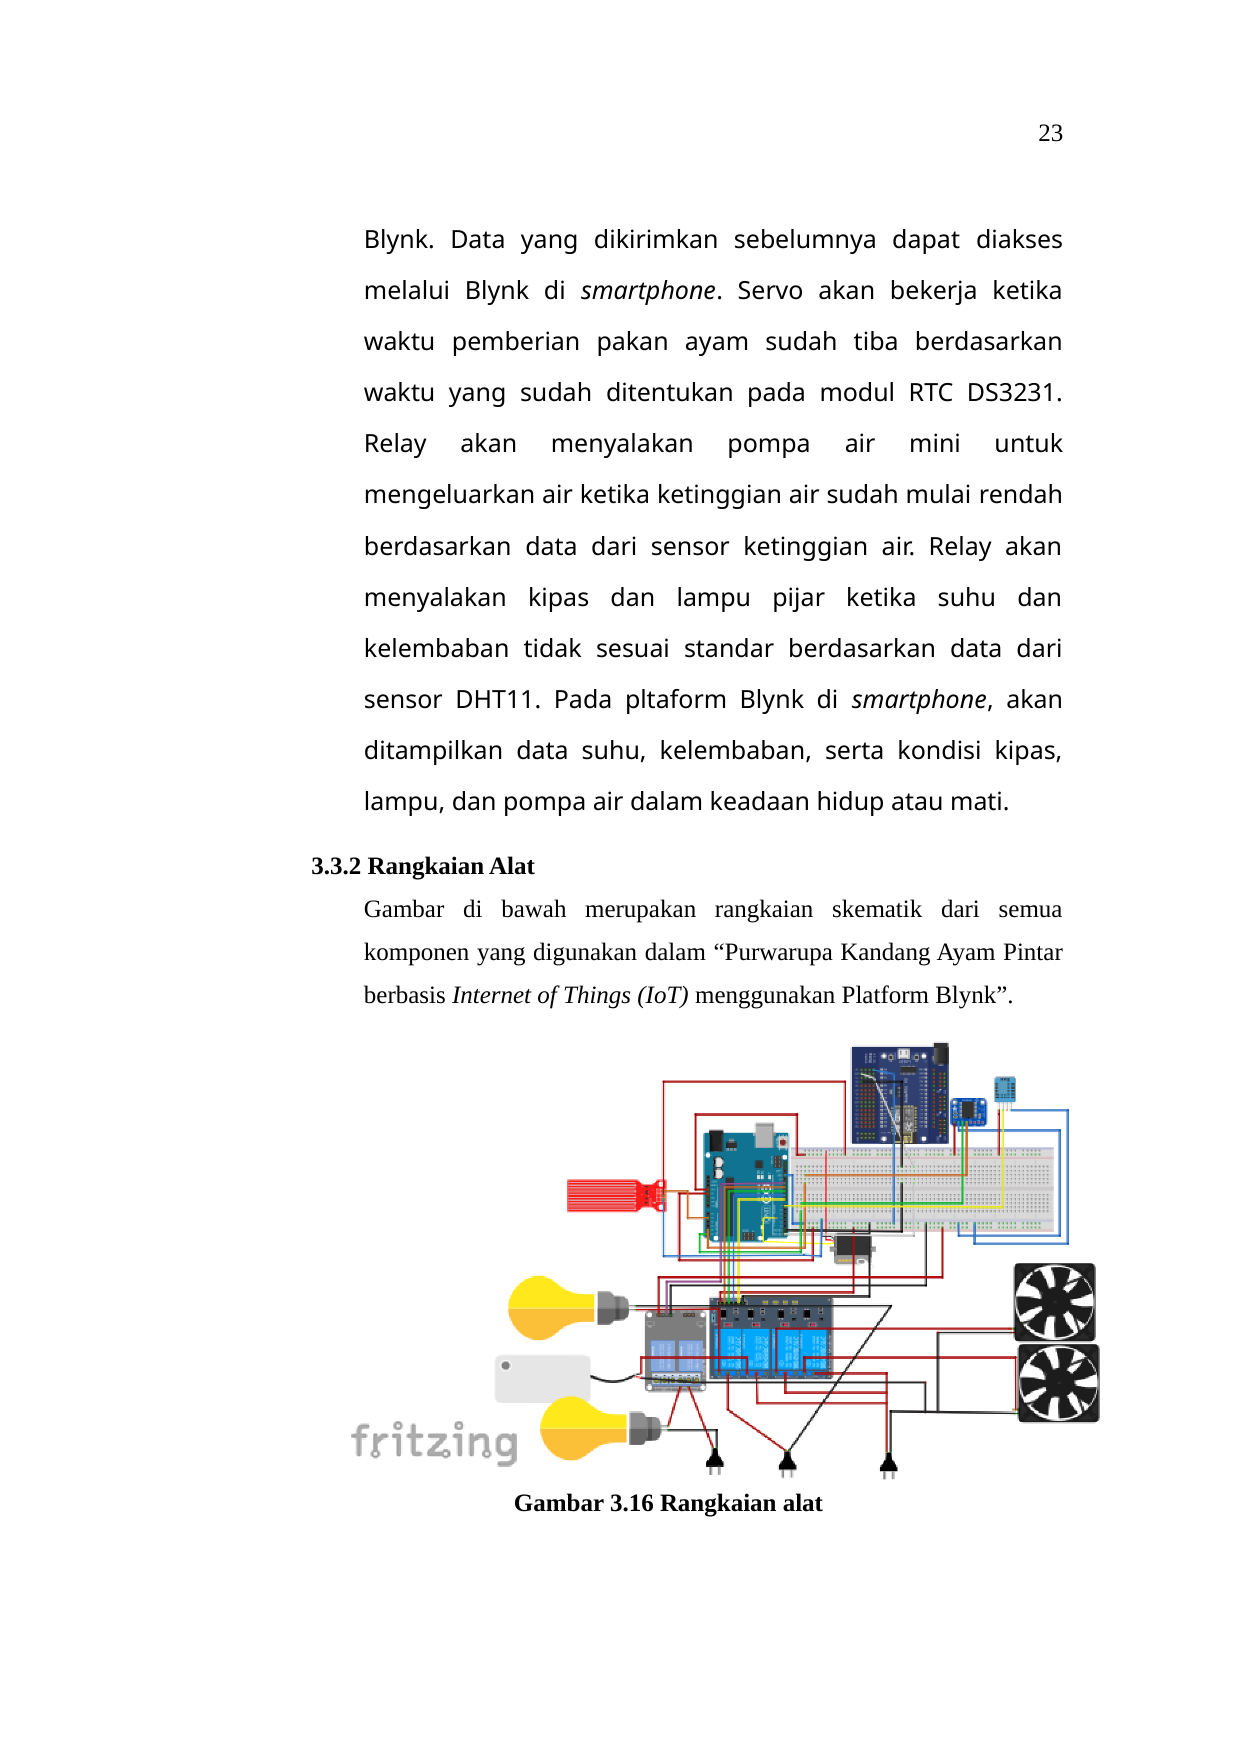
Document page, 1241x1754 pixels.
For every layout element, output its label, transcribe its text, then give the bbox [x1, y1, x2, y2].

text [364, 222, 1063, 817]
picture [348, 1040, 1106, 1489]
text Gambar di bawah merupakan rangkaian skematik dari semua komponen yang digunakan dalam “Purwarupa Kandang Ayam Pintar berbasis Internet of Things (IoT) menggunakan Platform Blynk”. [364, 894, 1063, 1009]
subtitle Rangkaian Alat [311, 851, 1063, 880]
